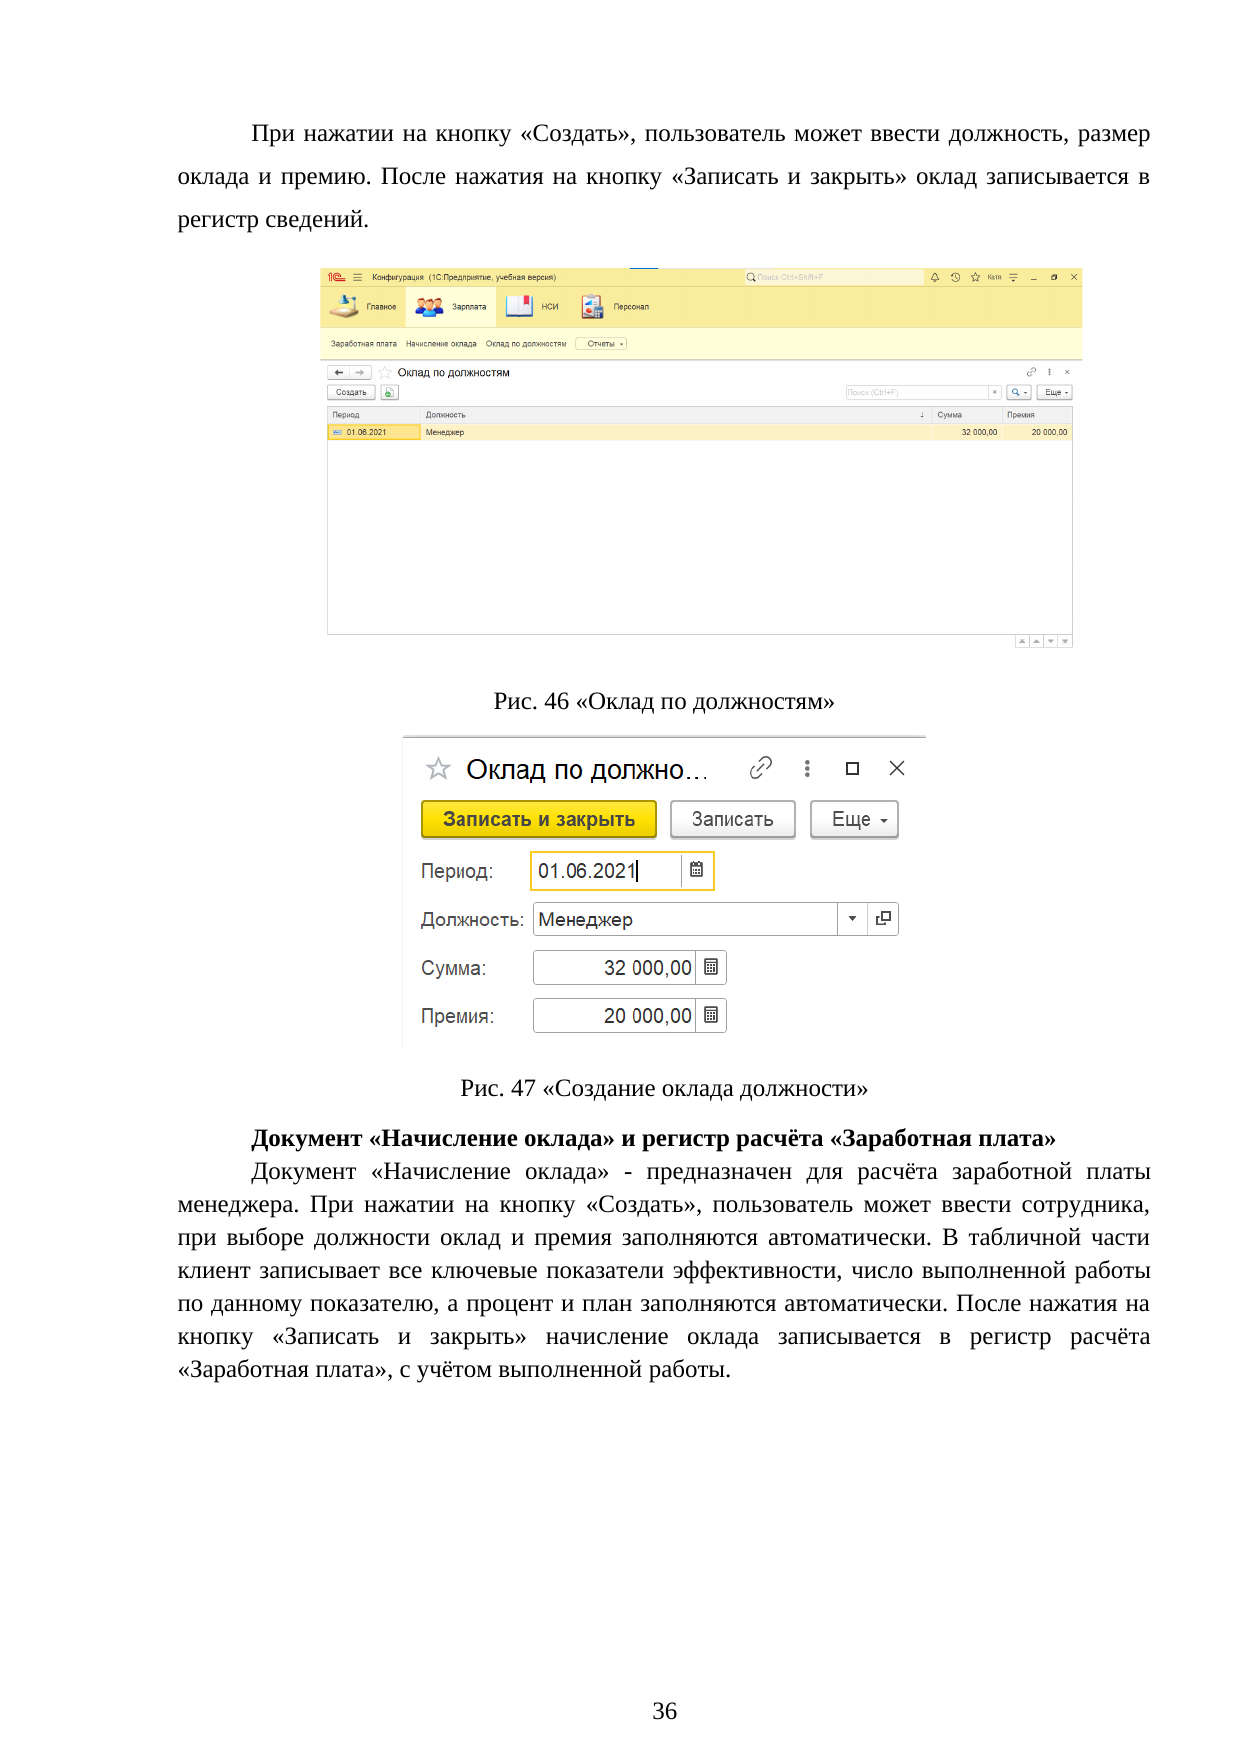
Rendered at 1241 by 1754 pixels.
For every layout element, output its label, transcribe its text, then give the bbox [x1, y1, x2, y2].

text Документ «Начисление оклада» - предназначен для расчёта заработной платы менеджера. При нажатии на кнопку «Создать», пользователь может ввести сотрудника, при выборе должности оклад и премия заполняются автоматически. В табличной части клиент записывает все ключевые показатели эффективности, число выполненной работы по данному показателю, а процент и план заполняются автоматически. После нажатия на кнопку «Записать и закрыть» начисление оклада записывается в регистр расчёта «Заработная плата», с учётом выполненной работы. [177, 1156, 1152, 1383]
text При нажатии на кнопку «Создать», пользователь может ввести должность, размер оклада и премию. После нажатия на кнопку «Записать и закрыть» оклад записывается в регистр сведений. [177, 118, 1152, 233]
picture [402, 735, 926, 1049]
text Документ «Начисление оклада» и регистр расчёта «Заработная плата» [177, 1123, 1152, 1152]
text Рис. 46 «Оклад по должностям» [177, 686, 1152, 714]
picture [320, 268, 1083, 651]
text Рис. 47 «Создание оклада должности» [177, 1073, 1152, 1102]
